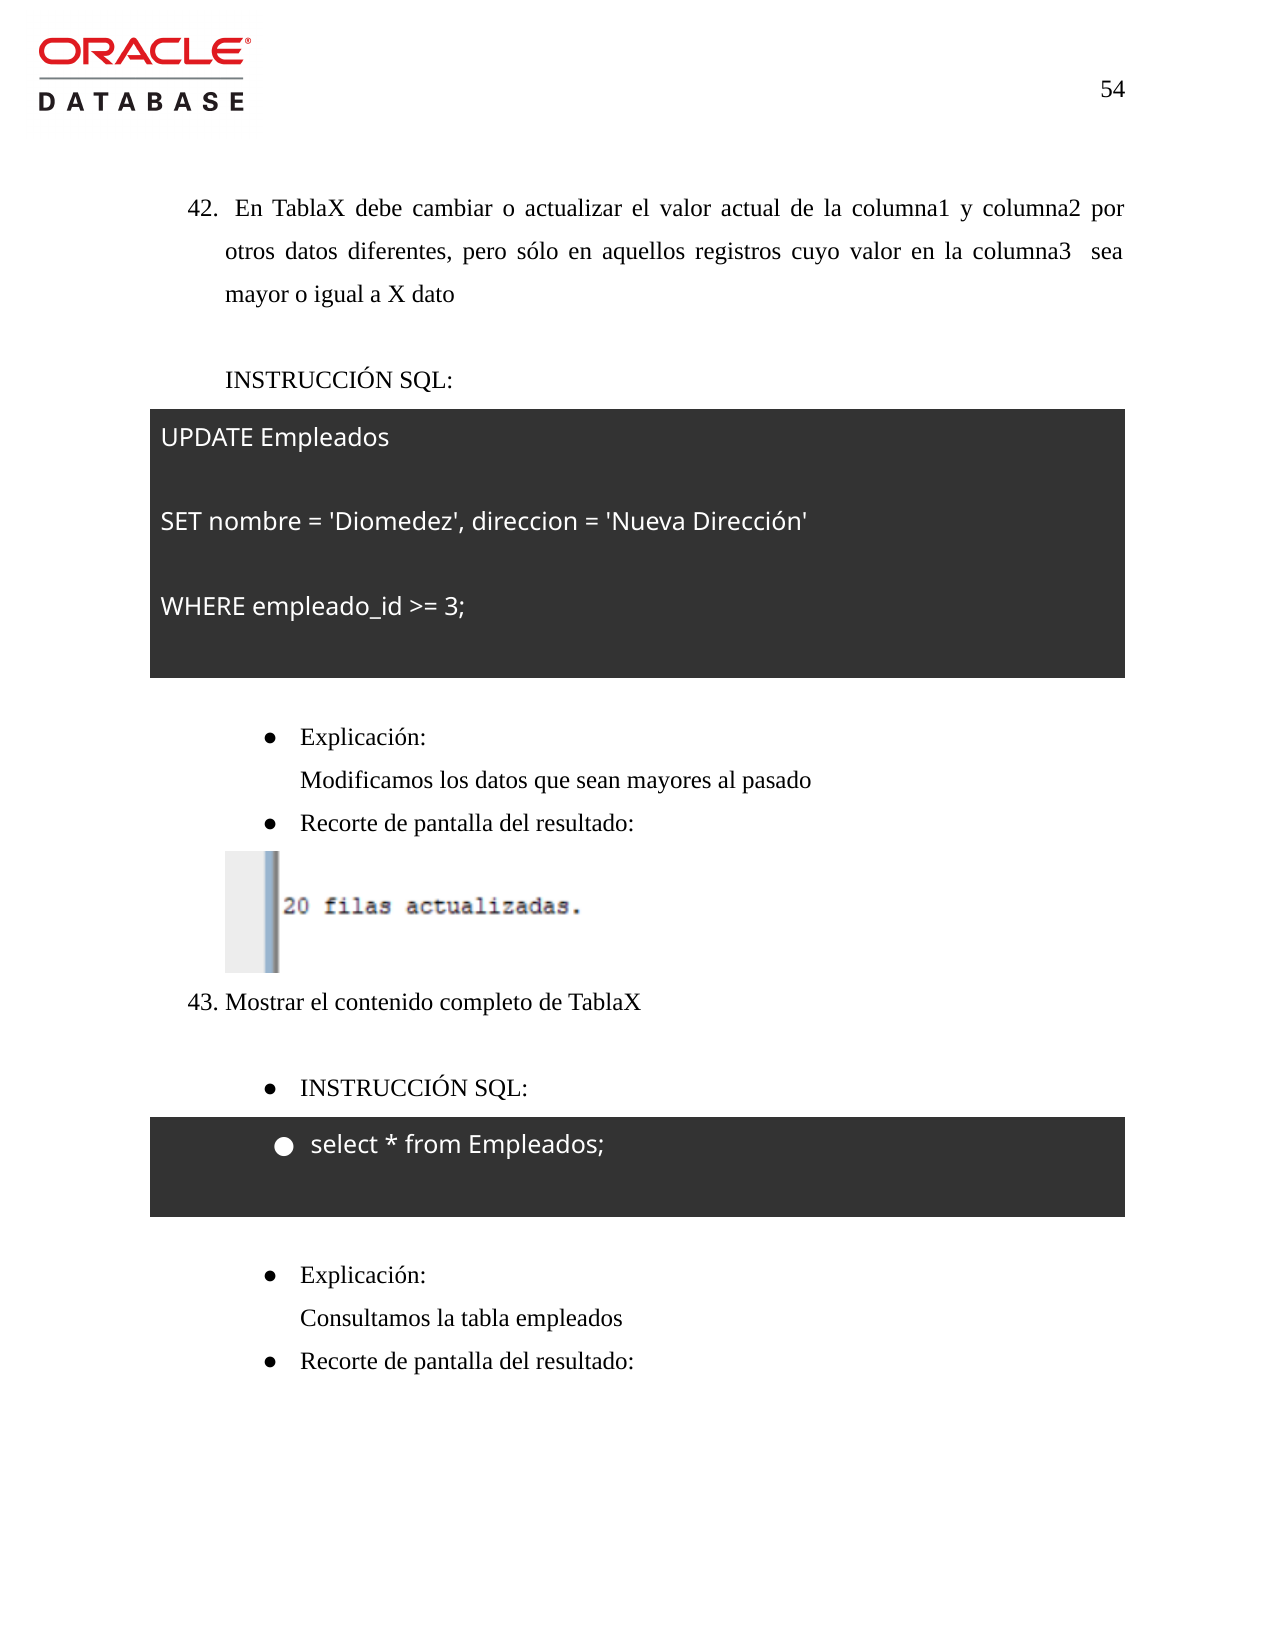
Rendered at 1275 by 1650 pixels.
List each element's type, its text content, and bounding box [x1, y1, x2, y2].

list Explicación: [262, 1260, 1125, 1289]
list En TablaX debe cambiar o actualizar el valor actual de la columna1 y columna2 por otros datos diferentes, pero sólo en aquellos registros cuyo valor en la columna3 sea mayor o igual a X dato [187, 193, 1125, 308]
table_header select * from Empleados; [150, 1117, 1125, 1217]
list Explicación: [262, 722, 1125, 750]
text INSTRUCCIÓN SQL: [225, 366, 1125, 394]
picture [26, 10, 264, 139]
table_header UPDATE Empleados SET nombre = 'Diomedez', direccion = 'Nueva Dirección' WHERE empleado_id >= 3; [150, 409, 1125, 678]
list Recorte de pantalla del resultado: [262, 1346, 1125, 1375]
list INSTRUCCIÓN SQL: [262, 1073, 1125, 1102]
text Consultamos la tabla empleados [300, 1303, 1125, 1332]
list Recorte de pantalla del resultado: [262, 808, 1125, 837]
picture [225, 851, 708, 973]
text Modificamos los datos que sean mayores al pasado [300, 765, 1125, 793]
list Mostrar el contenido completo de TablaX [187, 987, 1125, 1016]
